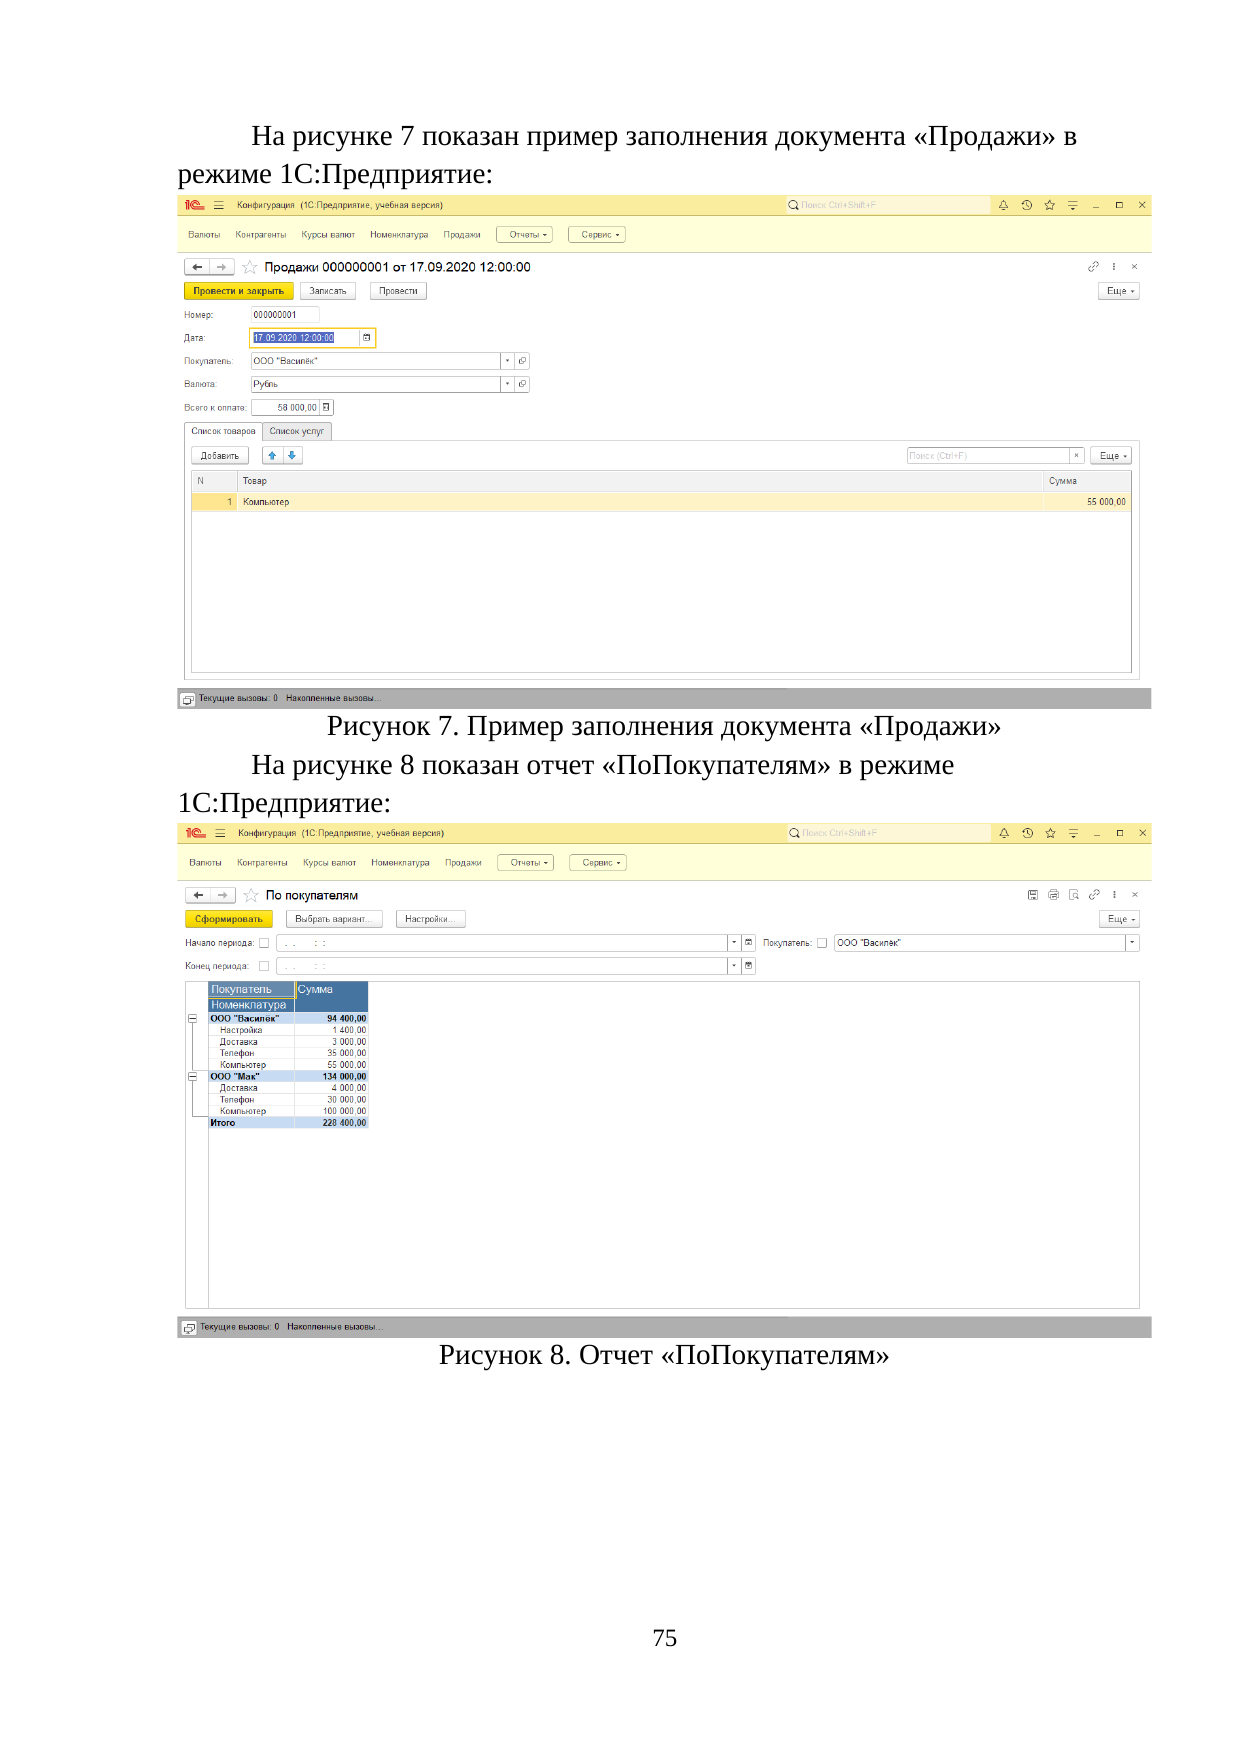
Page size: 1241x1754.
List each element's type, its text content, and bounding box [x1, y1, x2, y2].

picture [177, 823, 1152, 1338]
text Рисунок 7. Пример заполнения документа «Продажи» [177, 709, 1152, 742]
picture [177, 195, 1152, 709]
text На рисунке 7 показан пример заполнения документа «Продажи» в режиме 1С:Предприятие: [177, 118, 1152, 190]
text На рисунке 8 показан отчет «ПоПокупателям» в режиме 1С:Предприятие: [177, 747, 1152, 819]
text Рисунок 8. Отчет «ПоПокупателям» [177, 1338, 1152, 1371]
